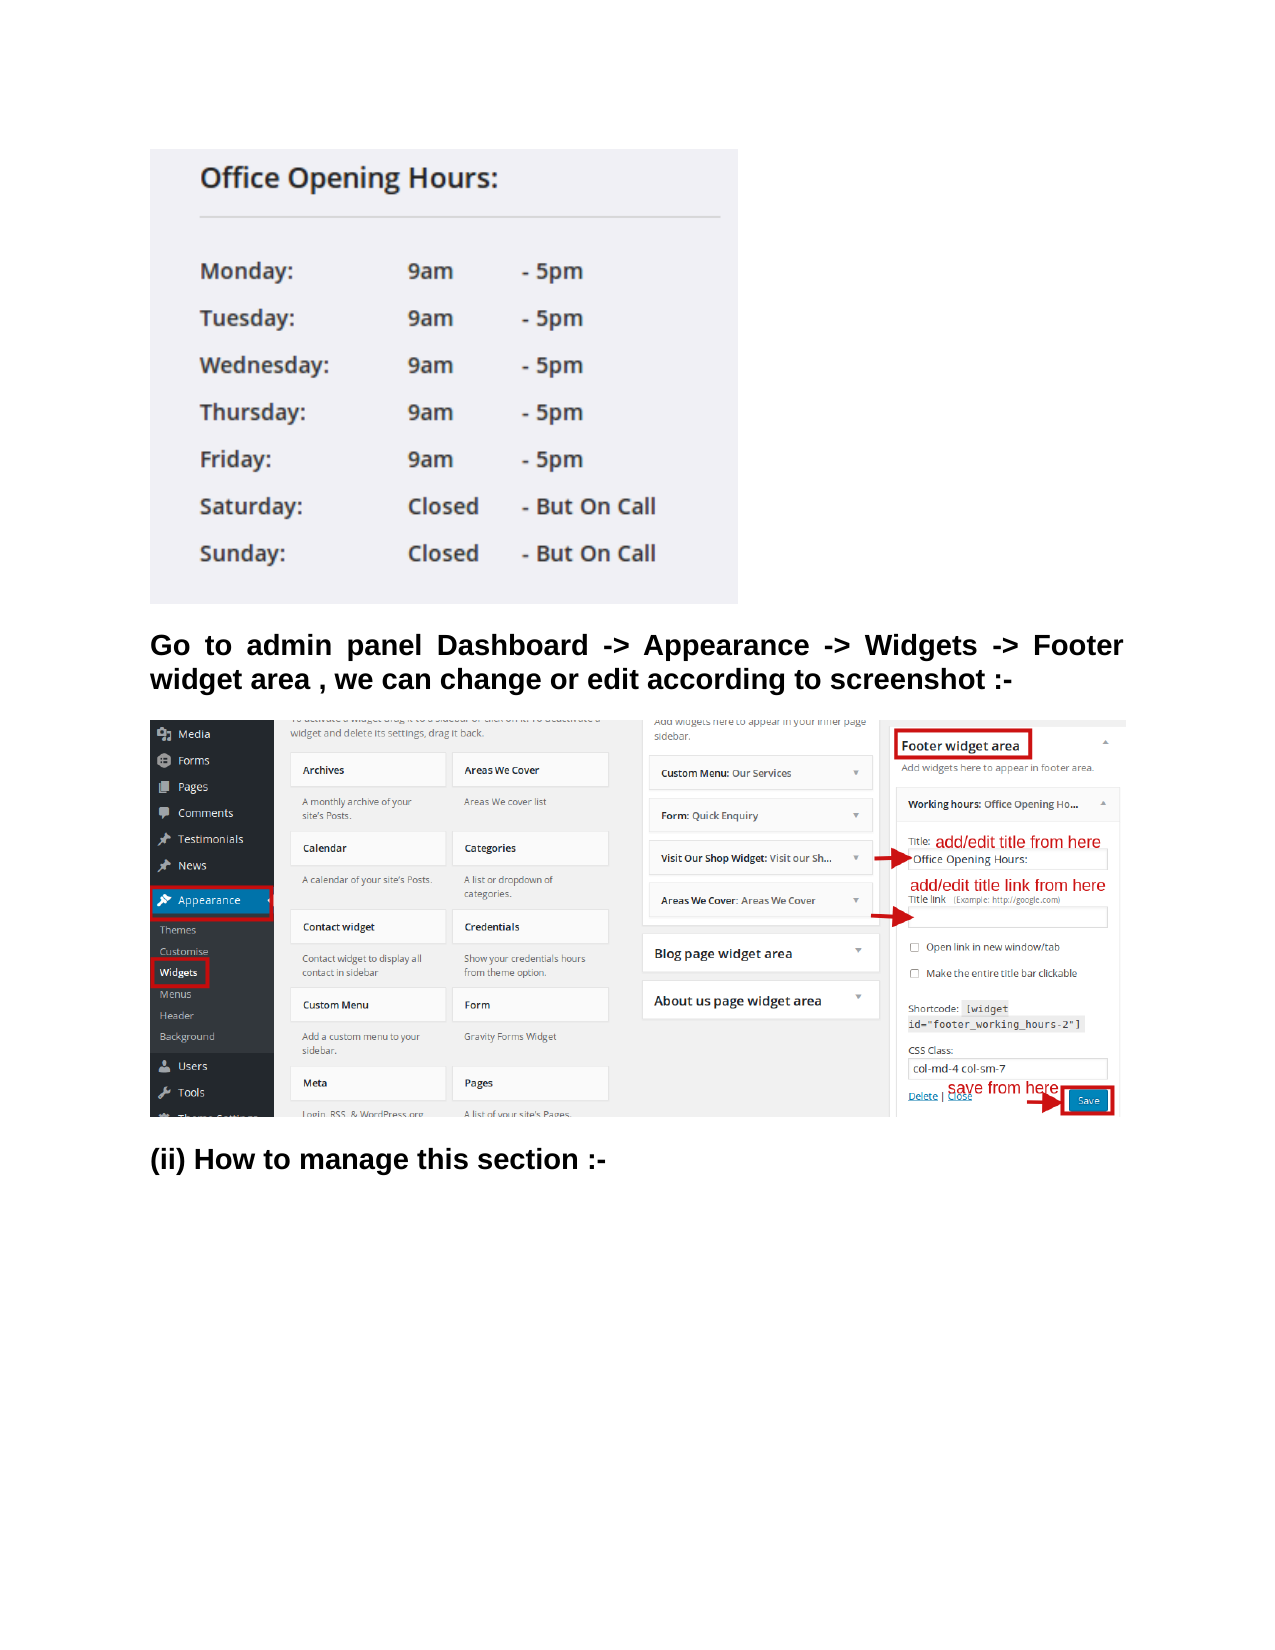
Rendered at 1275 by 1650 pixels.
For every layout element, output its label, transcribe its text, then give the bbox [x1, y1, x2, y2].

picture [150, 720, 1126, 1117]
picture [150, 149, 738, 604]
text Go to admin panel Dashboard -> Appearance -> Widgets -> Footer widget area , we can change or edit according to screenshot :- [150, 628, 1125, 696]
text (ii) How to manage this section :- [150, 1142, 1125, 1175]
